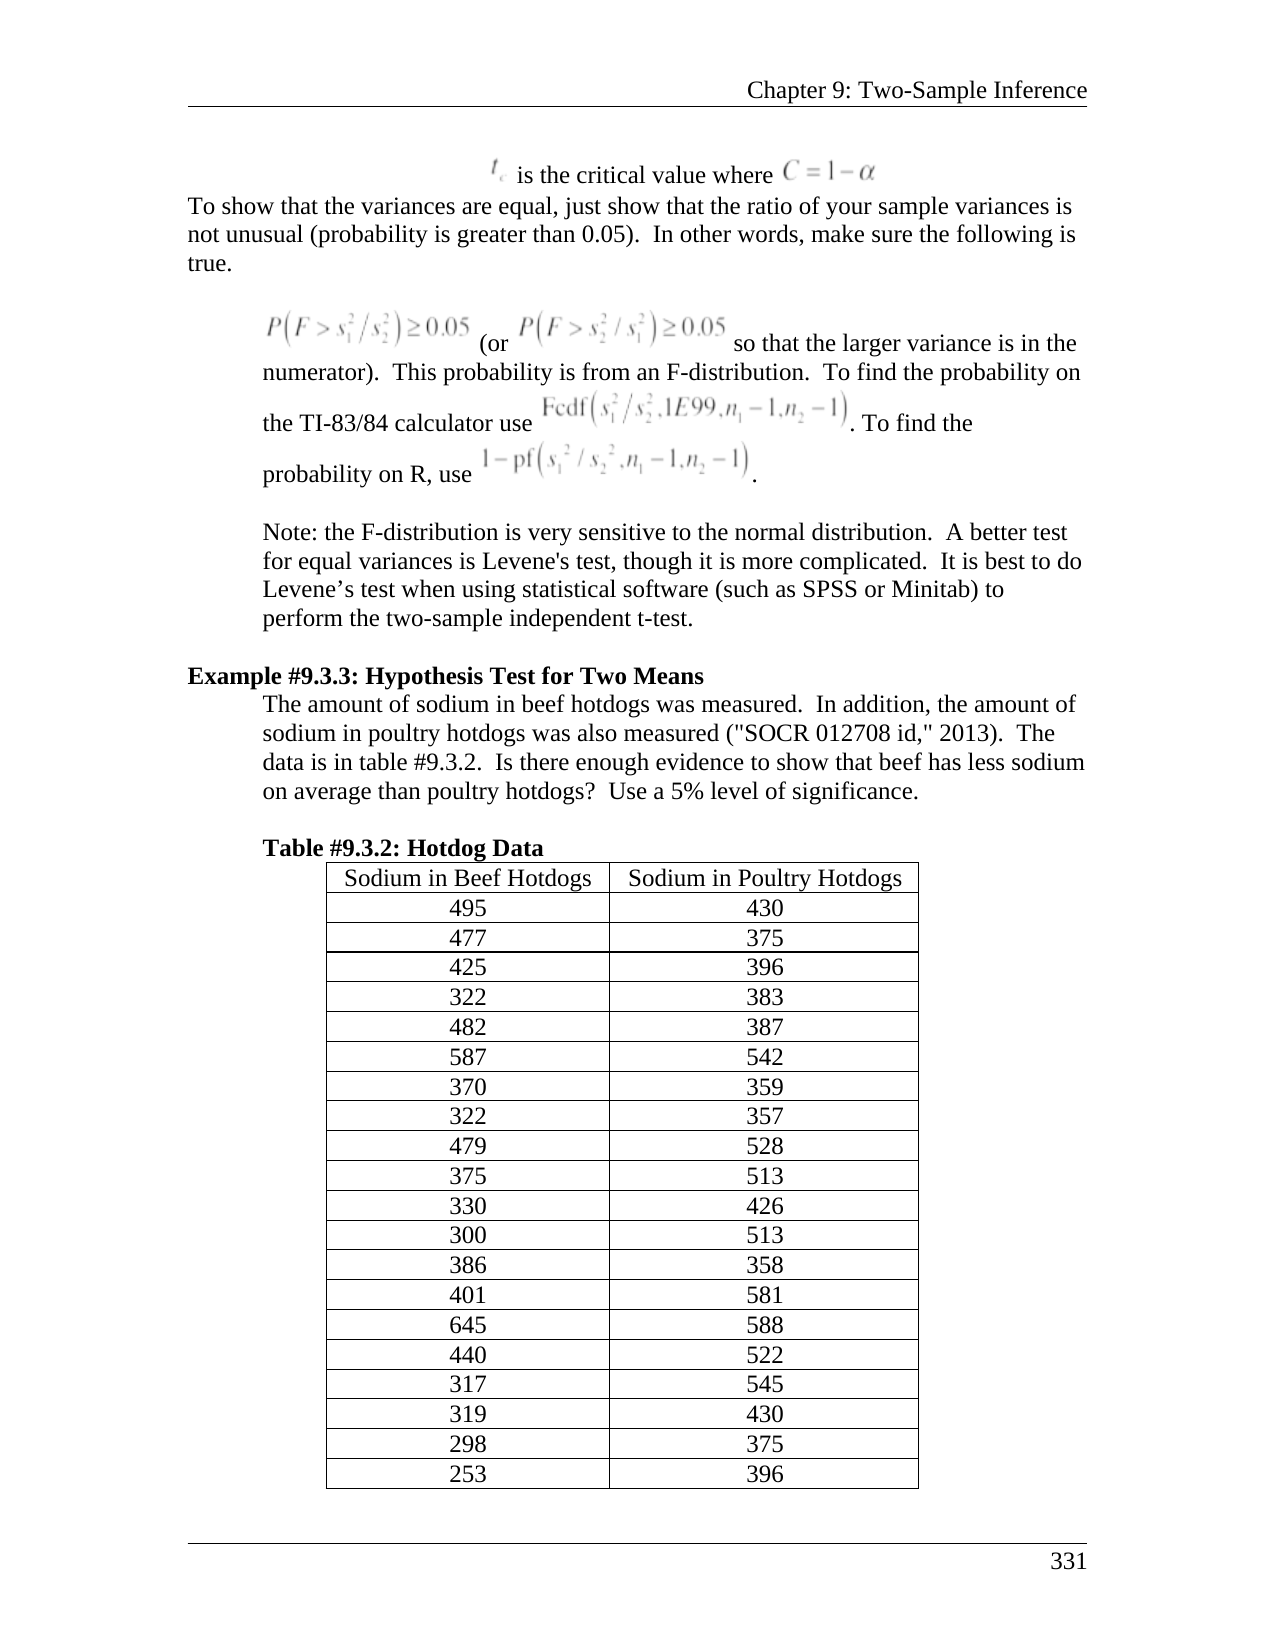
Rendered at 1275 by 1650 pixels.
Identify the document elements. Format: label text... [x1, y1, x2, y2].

table_cell 359 [610, 1072, 918, 1100]
table_cell 375 [610, 923, 918, 951]
table_cell 375 [327, 1161, 609, 1190]
table_cell 396 [610, 1459, 918, 1488]
table_cell 513 [610, 1221, 918, 1249]
table_cell 357 [610, 1101, 918, 1130]
table_cell 322 [327, 1101, 609, 1130]
text (or so that the larger variance is in the numerator). This probability is from an F-distribution. To find the probability on the TI-83/84 calculator use . To find the probability on R, use . [262, 306, 1087, 488]
table_cell 513 [610, 1161, 918, 1190]
text Example #9.3.3: Hypothesis Test for Two Means [187, 661, 1087, 689]
table_cell 298 [327, 1429, 609, 1458]
table_cell 401 [327, 1280, 609, 1309]
table_cell 322 [327, 982, 609, 1011]
table_cell 370 [327, 1072, 609, 1100]
table_cell 645 [327, 1310, 609, 1339]
table_cell 425 [327, 953, 609, 981]
table_cell 477 [327, 923, 609, 951]
table_cell 430 [610, 1399, 918, 1428]
table_cell 396 [610, 953, 918, 981]
table_cell 330 [327, 1191, 609, 1219]
text Table #9.3.2: Hotdog Data [262, 833, 1087, 862]
text The amount of sodium in beef hotdogs was measured. In addition, the amount of sodium in poultry hotdogs was also measured ("SOCR 012708 id," 2013). The data is in table #9.3.2. Is there enough evidence to show that beef has less sodium on average than poultry hotdogs? Use a 5% level of significance. [262, 689, 1087, 804]
table_cell 383 [610, 982, 918, 1011]
table_cell 386 [327, 1250, 609, 1279]
table_cell 522 [610, 1340, 918, 1368]
table_cell 587 [327, 1042, 609, 1071]
table_cell 440 [327, 1340, 609, 1368]
text To show that the variances are equal, just show that the ratio of your sample variances is not unusual (probability is greater than 0.05). In other words, make sure the following is true. [187, 191, 1087, 277]
table_cell 319 [327, 1399, 609, 1428]
table_header Sodium in Poultry Hotdogs [610, 863, 918, 892]
table_cell 387 [610, 1012, 918, 1041]
table_cell 581 [610, 1280, 918, 1309]
table_cell 317 [327, 1370, 609, 1398]
text Note: the F-distribution is very sensitive to the normal distribution. A better test for equal variances is Levene's test, though it is more complicated. It is best to do Levene’s test when using statistical software (such as SPSS or Minitab) to perform the two-sample independent t-test. [262, 517, 1087, 632]
table_cell 375 [610, 1429, 918, 1458]
table_cell 545 [610, 1370, 918, 1398]
text is the critical value where [487, 150, 1087, 191]
table_cell 300 [327, 1221, 609, 1249]
table_cell 479 [327, 1131, 609, 1160]
table_cell 528 [610, 1131, 918, 1160]
table_cell 358 [610, 1250, 918, 1279]
table_header Sodium in Beef Hotdogs [327, 863, 609, 892]
table_cell 588 [610, 1310, 918, 1339]
table_cell 430 [610, 893, 918, 922]
table_cell 253 [327, 1459, 609, 1488]
table_cell 495 [327, 893, 609, 922]
table_cell 542 [610, 1042, 918, 1071]
table_cell 482 [327, 1012, 609, 1041]
table_cell 426 [610, 1191, 918, 1219]
